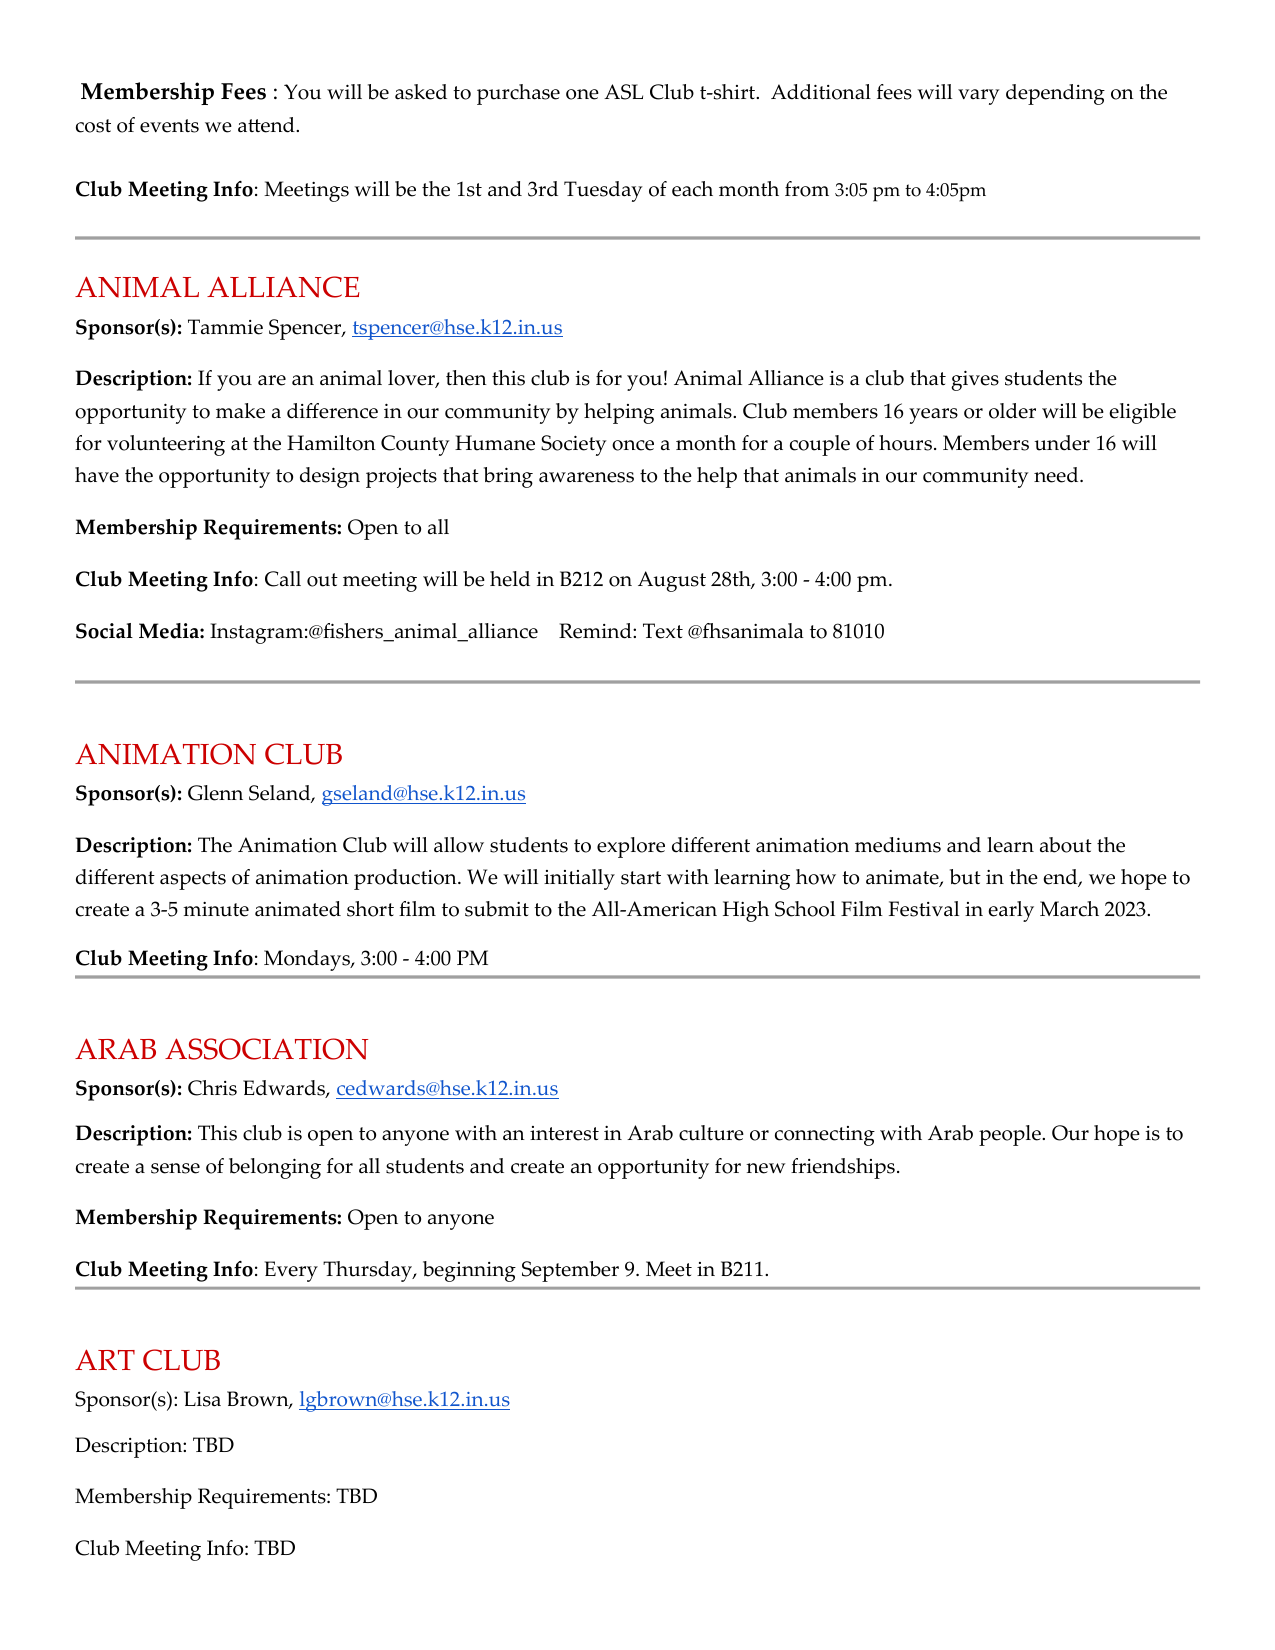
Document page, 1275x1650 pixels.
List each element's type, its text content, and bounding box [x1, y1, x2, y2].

text Membership Requirements: TBD [75, 1481, 1200, 1509]
text Social Media: Instagram:@fishers_animal_alliance Remind: Text @fhsanimala to 81010 [75, 616, 1200, 644]
text Club Meeting Info: Meetings will be the 1st and 3rd Tuesday of each month from 3:05 pm to 4:05pm [75, 175, 1200, 203]
text Description: This club is open to anyone with an interest in Arab culture or connecting with Arab people. Our hope is to create a sense of belonging for all students and create an opportunity for new friendships. [75, 1119, 1200, 1179]
text Membership Fees : You will be asked to purchase one ASL Club t-shirt. Additional fees will vary depending on the cost of events we attend. [75, 75, 1200, 138]
text Membership Requirements: Open to anyone [75, 1203, 1200, 1231]
text Description: TBD [75, 1430, 1200, 1458]
text Sponsor(s): Chris Edwards, cedwards@hse.k12.in.us [75, 1073, 1200, 1102]
text Club Meeting Info: Every Thursday, beginning September 9. Meet in B211. [75, 1254, 1200, 1282]
text Club Meeting Info: Mondays, 3:00 - 4:00 PM [75, 943, 1200, 971]
text Sponsor(s): Lisa Brown, lgbrown@hse.k12.in.us [75, 1384, 1200, 1413]
text Description: The Animation Club will allow students to explore different animation mediums and learn about the different aspects of animation production. We will initially start with learning how to animate, but in the end, we hope to create a 3-5 minute animated short film to submit to the All-American High School Film Festival in early March 2023. [75, 830, 1200, 923]
text Sponsor(s): Tammie Spencer, tspencer@hse.k12.in.us [75, 312, 1200, 340]
text Membership Requirements: Open to all [75, 512, 1200, 540]
text ANIMATION CLUB [75, 733, 1200, 773]
text ANIMAL ALLIANCE [75, 267, 1200, 306]
text ARAB ASSOCIATION [75, 1028, 1200, 1068]
text ART CLUB [75, 1339, 1200, 1379]
text Sponsor(s): Glenn Seland, gseland@hse.k12.in.us [75, 778, 1200, 807]
text Club Meeting Info: TBD [75, 1533, 1200, 1561]
text Description: If you are an animal lover, then this club is for you! Animal Alliance is a club that gives students the opportunity to make a difference in our community by helping animals. Club members 16 years or older will be eligible for volunteering at the Hamilton County Humane Society once a month for a couple of hours. Members under 16 will have the opportunity to design projects that bring awareness to the help that animals in our community need. [75, 363, 1200, 488]
text Club Meeting Info: Call out meeting will be held in B212 on August 28th, 3:00 - 4:00 pm. [75, 564, 1200, 592]
